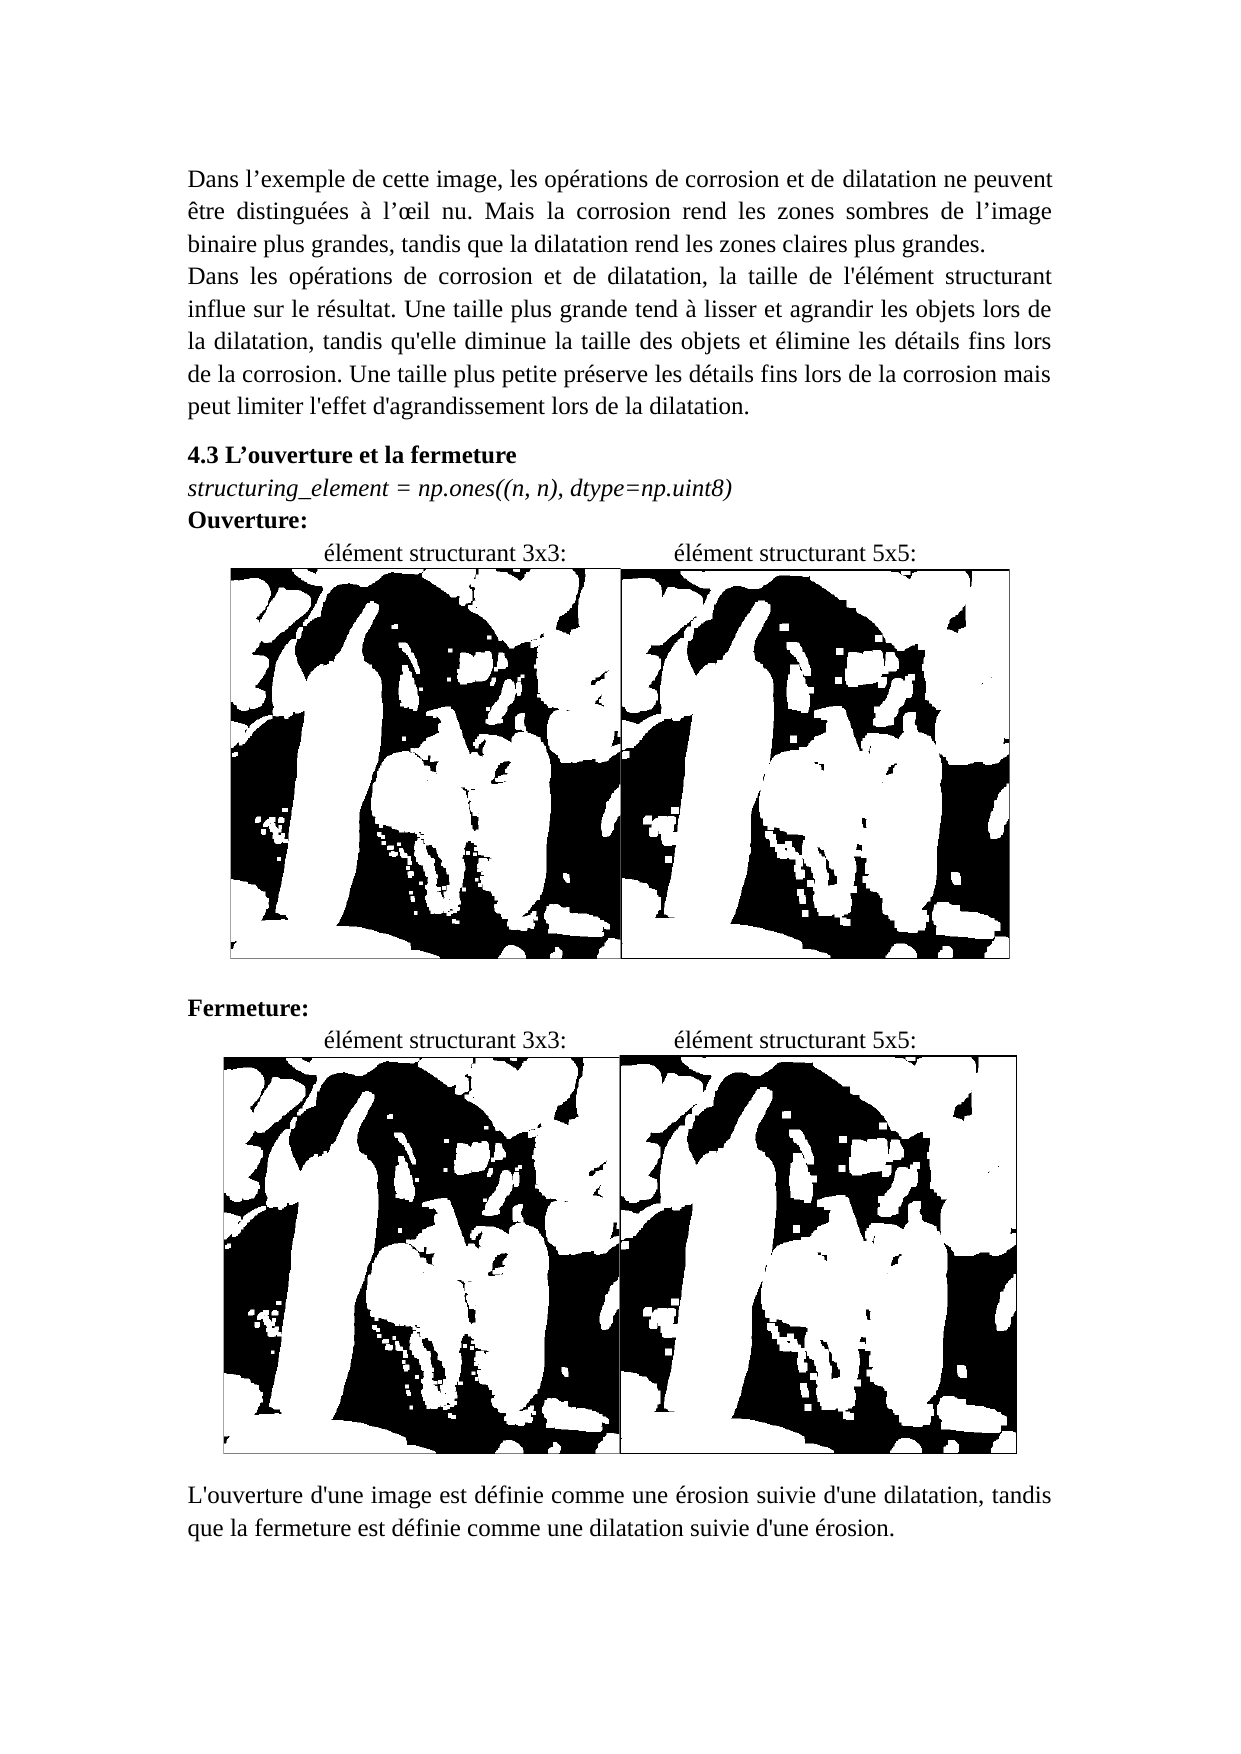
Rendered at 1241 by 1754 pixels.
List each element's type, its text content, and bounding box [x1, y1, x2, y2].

text Fermeture: [187, 991, 1053, 1023]
text élément structurant 3x3: élément structurant 5x5: [187, 536, 1053, 568]
text structuring_element = np.ones((n, n), dtype=np.uint8) [187, 471, 1053, 503]
picture [223, 1055, 1017, 1454]
text 4.3 L’ouverture et la fermeture [187, 438, 1053, 471]
text Dans l’exemple de cette image, les opérations de corrosion et de dilatation ne peuvent être distinguées à l’œil nu. Mais la corrosion rend les zones sombres de l’image binaire plus grandes, tandis que la dilatation rend les zones claires plus grandes. [187, 162, 1053, 259]
picture [230, 568, 1010, 959]
text Dans les opérations de corrosion et de dilatation, la taille de l'élément structurant influe sur le résultat. Une taille plus grande tend à lisser et agrandir les objets lors de la dilatation, tandis qu'elle diminue la taille des objets et élimine les détails fins lors de la corrosion. Une taille plus petite préserve les détails fins lors de la corrosion mais peut limiter l'effet d'agrandissement lors de la dilatation. [187, 259, 1053, 422]
text élément structurant 3x3: élément structurant 5x5: [187, 1023, 1053, 1056]
text L'ouverture d'une image est définie comme une érosion suivie d'une dilatation, tandis que la fermeture est définie comme une dilatation suivie d'une érosion. [187, 1478, 1053, 1543]
text Ouverture: [187, 503, 1053, 536]
